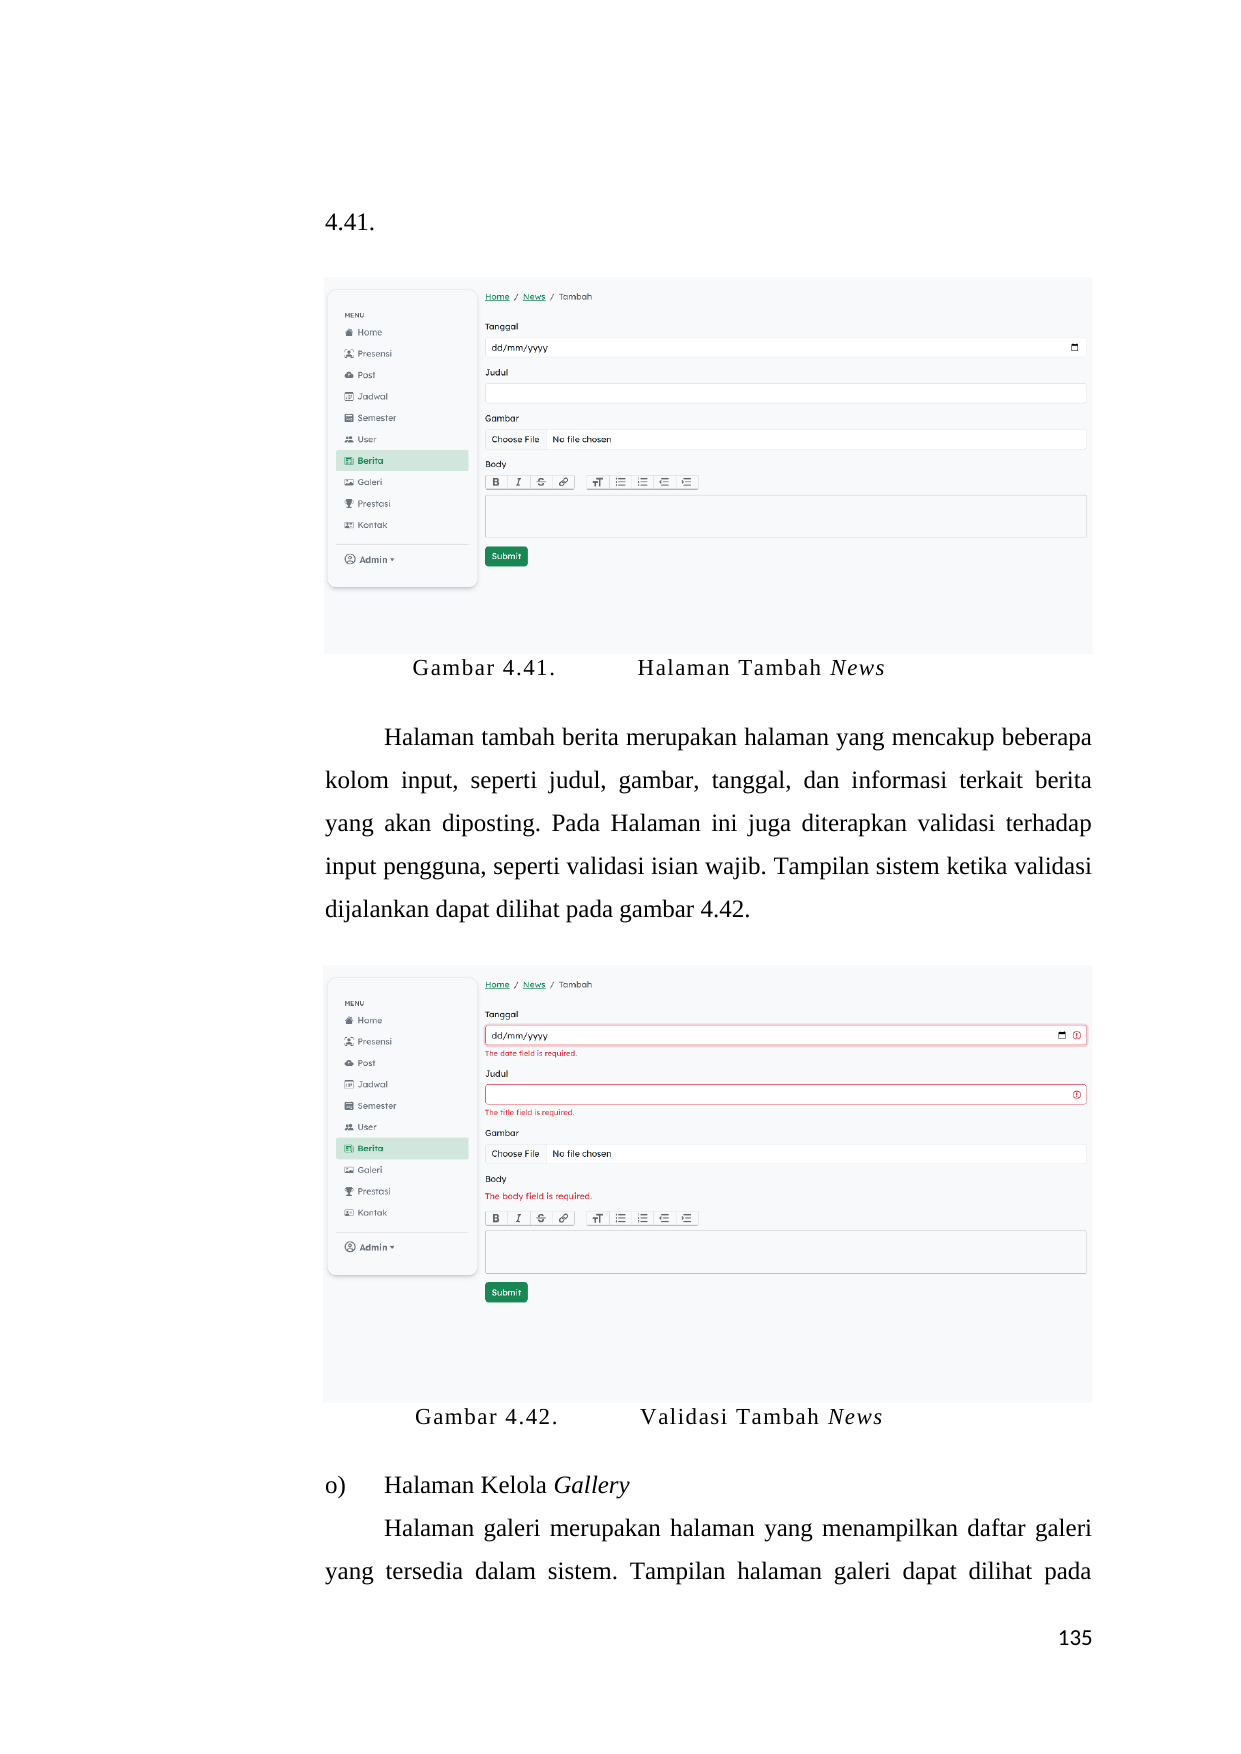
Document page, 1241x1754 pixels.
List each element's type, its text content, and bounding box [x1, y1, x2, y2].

picture [323, 277, 1093, 654]
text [325, 1513, 1092, 1585]
text Halaman Tambah News [207, 654, 1092, 680]
text Validasi Tambah News [207, 1403, 1092, 1429]
list Halaman Kelola Gallery [325, 1470, 1092, 1499]
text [325, 207, 1092, 236]
picture [323, 965, 1093, 1403]
text Halaman tambah berita merupakan halaman yang mencakup beberapa kolom input, seperti judul, gambar, tanggal, dan informasi terkait berita yang akan diposting. Pada Halaman ini juga diterapkan validasi terhadap input pengguna, seperti validasi isian wajib. Tampilan sistem ketika validasi dijalankan dapat dilihat pada gambar 4.42. [325, 722, 1092, 923]
